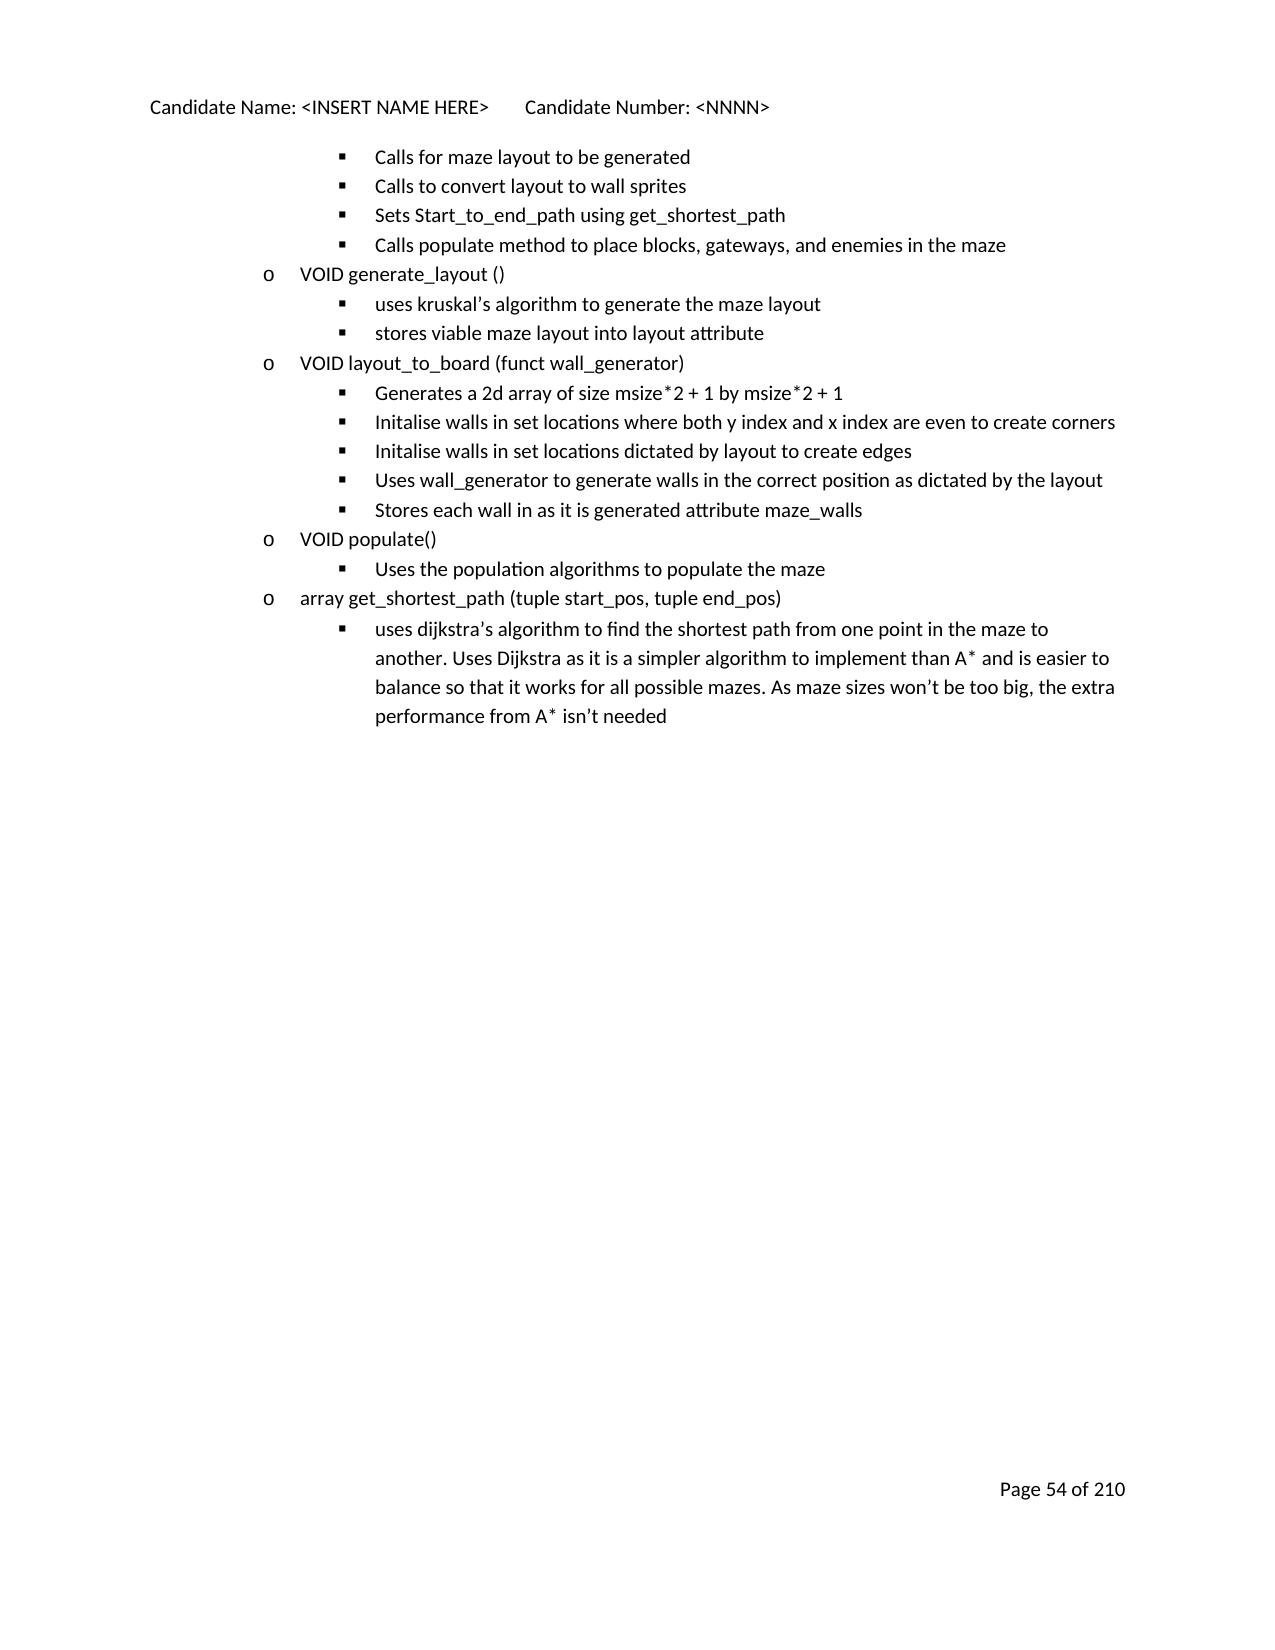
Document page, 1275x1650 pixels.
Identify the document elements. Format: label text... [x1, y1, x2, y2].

list Uses wall_generator to generate walls in the correct position as dictated by the layout [337, 468, 1125, 493]
list Calls populate method to place blocks, gateways, and enemies in the maze [337, 232, 1125, 257]
list Initalise walls in set locations where both y index and x index are even to create corners [337, 409, 1125, 435]
list VOID generate_layout () [262, 261, 1125, 287]
list Stores each wall in as it is generated attribute maze_walls [337, 497, 1125, 522]
list array get_shortest_path (tuple start_pos, tuple end_pos) [262, 586, 1125, 612]
list Generates a 2d array of size msize*2 + 1 by msize*2 + 1 [337, 380, 1125, 406]
list uses kruskal’s algorithm to generate the maze layout [337, 291, 1125, 317]
list Calls to convert layout to wall sprites [337, 173, 1125, 199]
list stores viable maze layout into layout attribute [337, 321, 1125, 346]
list Uses the population algorithms to populate the maze [337, 556, 1125, 582]
list Calls for maze layout to be generated [337, 144, 1125, 170]
list Initalise walls in set locations dictated by layout to create edges [337, 438, 1125, 464]
list VOID layout_to_board (funct wall_generator) [262, 350, 1125, 376]
list uses dijkstra’s algorithm to find the shortest path from one point in the maze to another. Uses Dijkstra as it is a simpler algorithm to implement than A* and is easier to balance so that it works for all possible mazes. As maze sizes won’t be too big, the extra performance from A* isn’t needed [337, 616, 1125, 729]
list VOID populate() [262, 526, 1125, 552]
list Sets Start_to_end_path using get_shortest_path [337, 203, 1125, 228]
